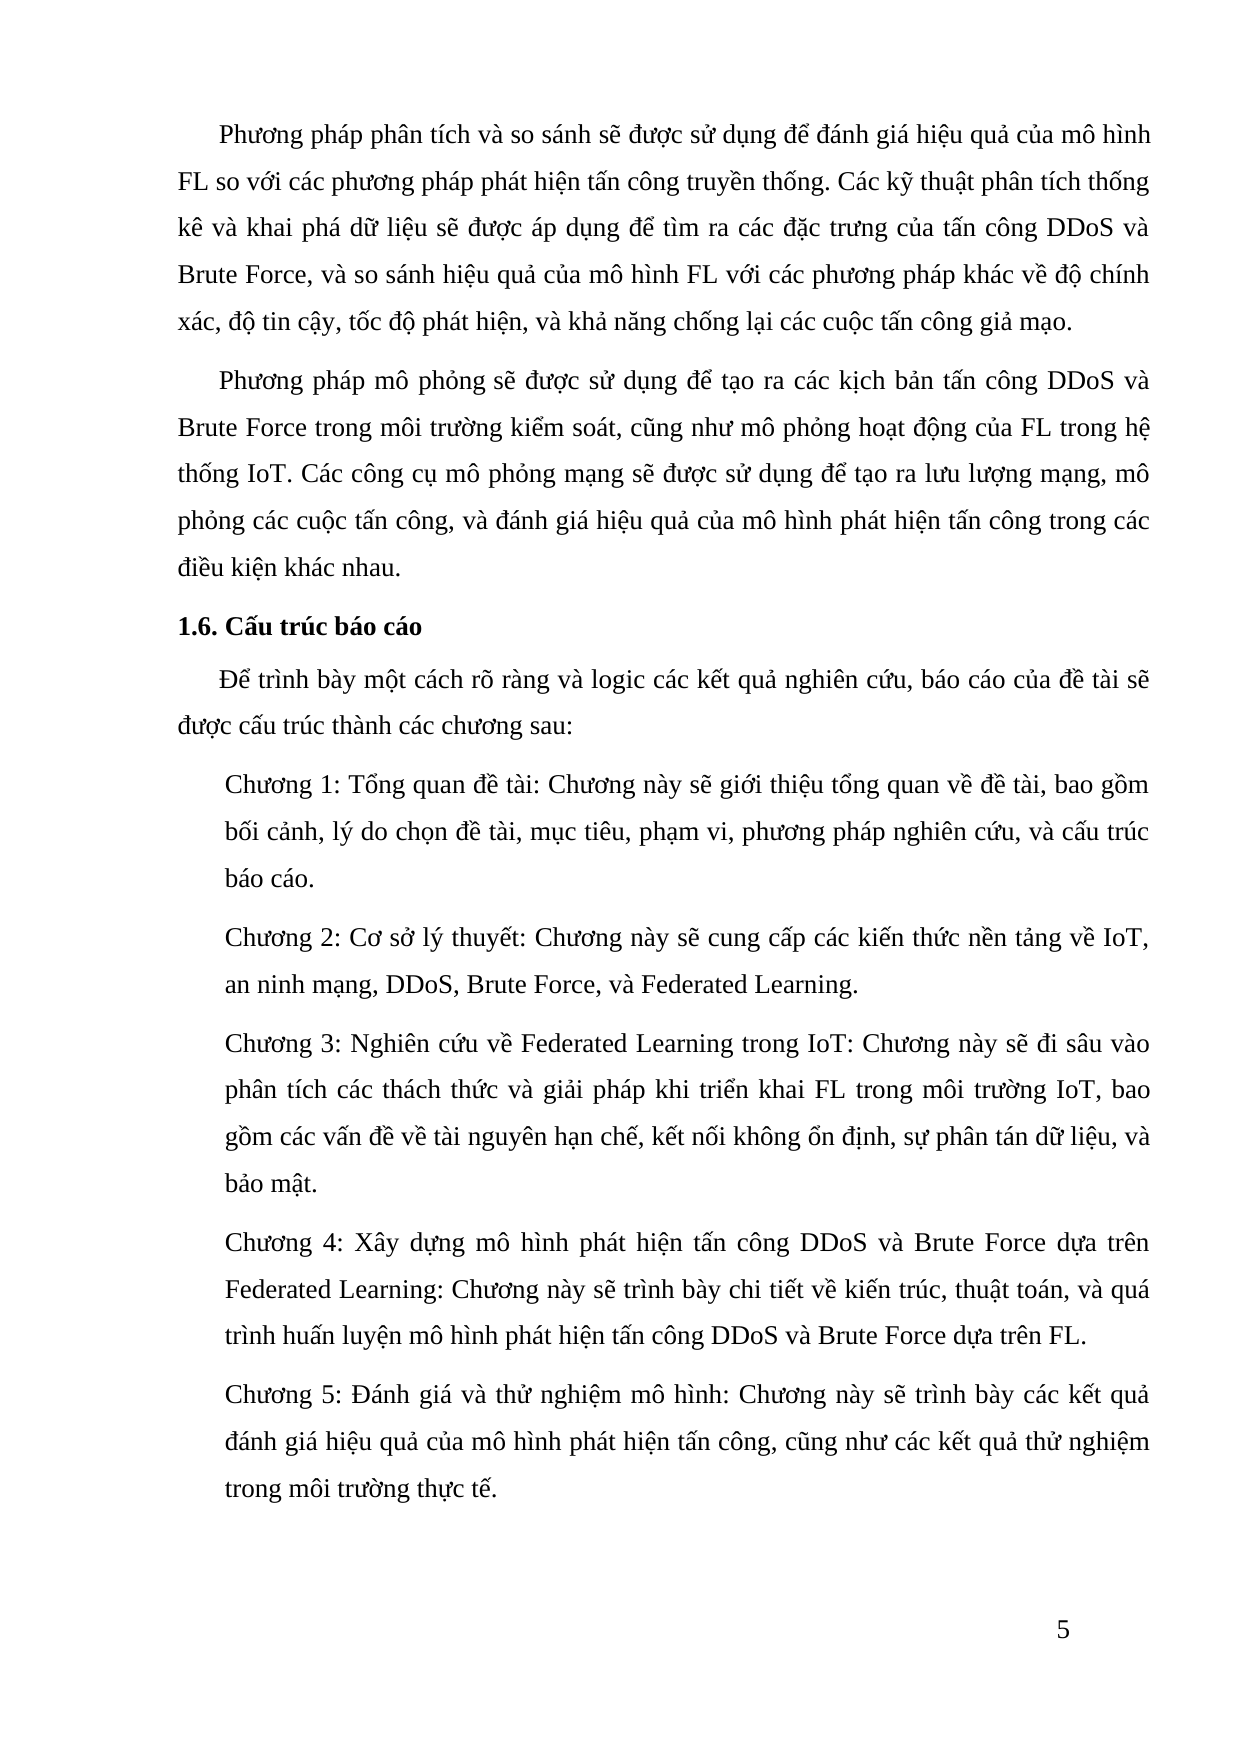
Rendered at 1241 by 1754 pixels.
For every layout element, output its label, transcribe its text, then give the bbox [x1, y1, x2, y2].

text Chương 4: Xây dựng mô hình phát hiện tấn công DDoS và Brute Force dựa trên Federated Learning: Chương này sẽ trình bày chi tiết về kiến trúc, thuật toán, và quá trình huấn luyện mô hình phát hiện tấn công DDoS và Brute Force dựa trên FL. [224, 1226, 1152, 1351]
text Phương pháp mô phỏng sẽ được sử dụng để tạo ra các kịch bản tấn công DDoS và Brute Force trong môi trường kiểm soát, cũng như mô phỏng hoạt động của FL trong hệ thống IoT. Các công cụ mô phỏng mạng sẽ được sử dụng để tạo ra lưu lượng mạng, mô phỏng các cuộc tấn công, và đánh giá hiệu quả của mô hình phát hiện tấn công trong các điều kiện khác nhau. [177, 364, 1152, 582]
text Chương 2: Cơ sở lý thuyết: Chương này sẽ cung cấp các kiến thức nền tảng về IoT, an ninh mạng, DDoS, Brute Force, và Federated Learning. [224, 921, 1152, 999]
text Chương 5: Đánh giá và thử nghiệm mô hình: Chương này sẽ trình bày các kết quả đánh giá hiệu quả của mô hình phát hiện tấn công, cũng như các kết quả thử nghiệm trong môi trường thực tế. [224, 1378, 1152, 1503]
text Để trình bày một cách rõ ràng và logic các kết quả nghiên cứu, báo cáo của đề tài sẽ được cấu trúc thành các chương sau: [177, 663, 1152, 741]
subtitle 1.6. Cấu trúc báo cáo [177, 610, 1152, 641]
text Phương pháp phân tích và so sánh sẽ được sử dụng để đánh giá hiệu quả của mô hình FL so với các phương pháp phát hiện tấn công truyền thống. Các kỹ thuật phân tích thống kê và khai phá dữ liệu sẽ được áp dụng để tìm ra các đặc trưng của tấn công DDoS và Brute Force, và so sánh hiệu quả của mô hình FL với các phương pháp khác về độ chính xác, độ tin cậy, tốc độ phát hiện, và khả năng chống lại các cuộc tấn công giả mạo. [177, 118, 1152, 336]
text Chương 1: Tổng quan đề tài: Chương này sẽ giới thiệu tổng quan về đề tài, bao gồm bối cảnh, lý do chọn đề tài, mục tiêu, phạm vi, phương pháp nghiên cứu, và cấu trúc báo cáo. [224, 768, 1152, 893]
text Chương 3: Nghiên cứu về Federated Learning trong IoT: Chương này sẽ đi sâu vào phân tích các thách thức và giải pháp khi triển khai FL trong môi trường IoT, bao gồm các vấn đề về tài nguyên hạn chế, kết nối không ổn định, sự phân tán dữ liệu, và bảo mật. [224, 1027, 1152, 1198]
